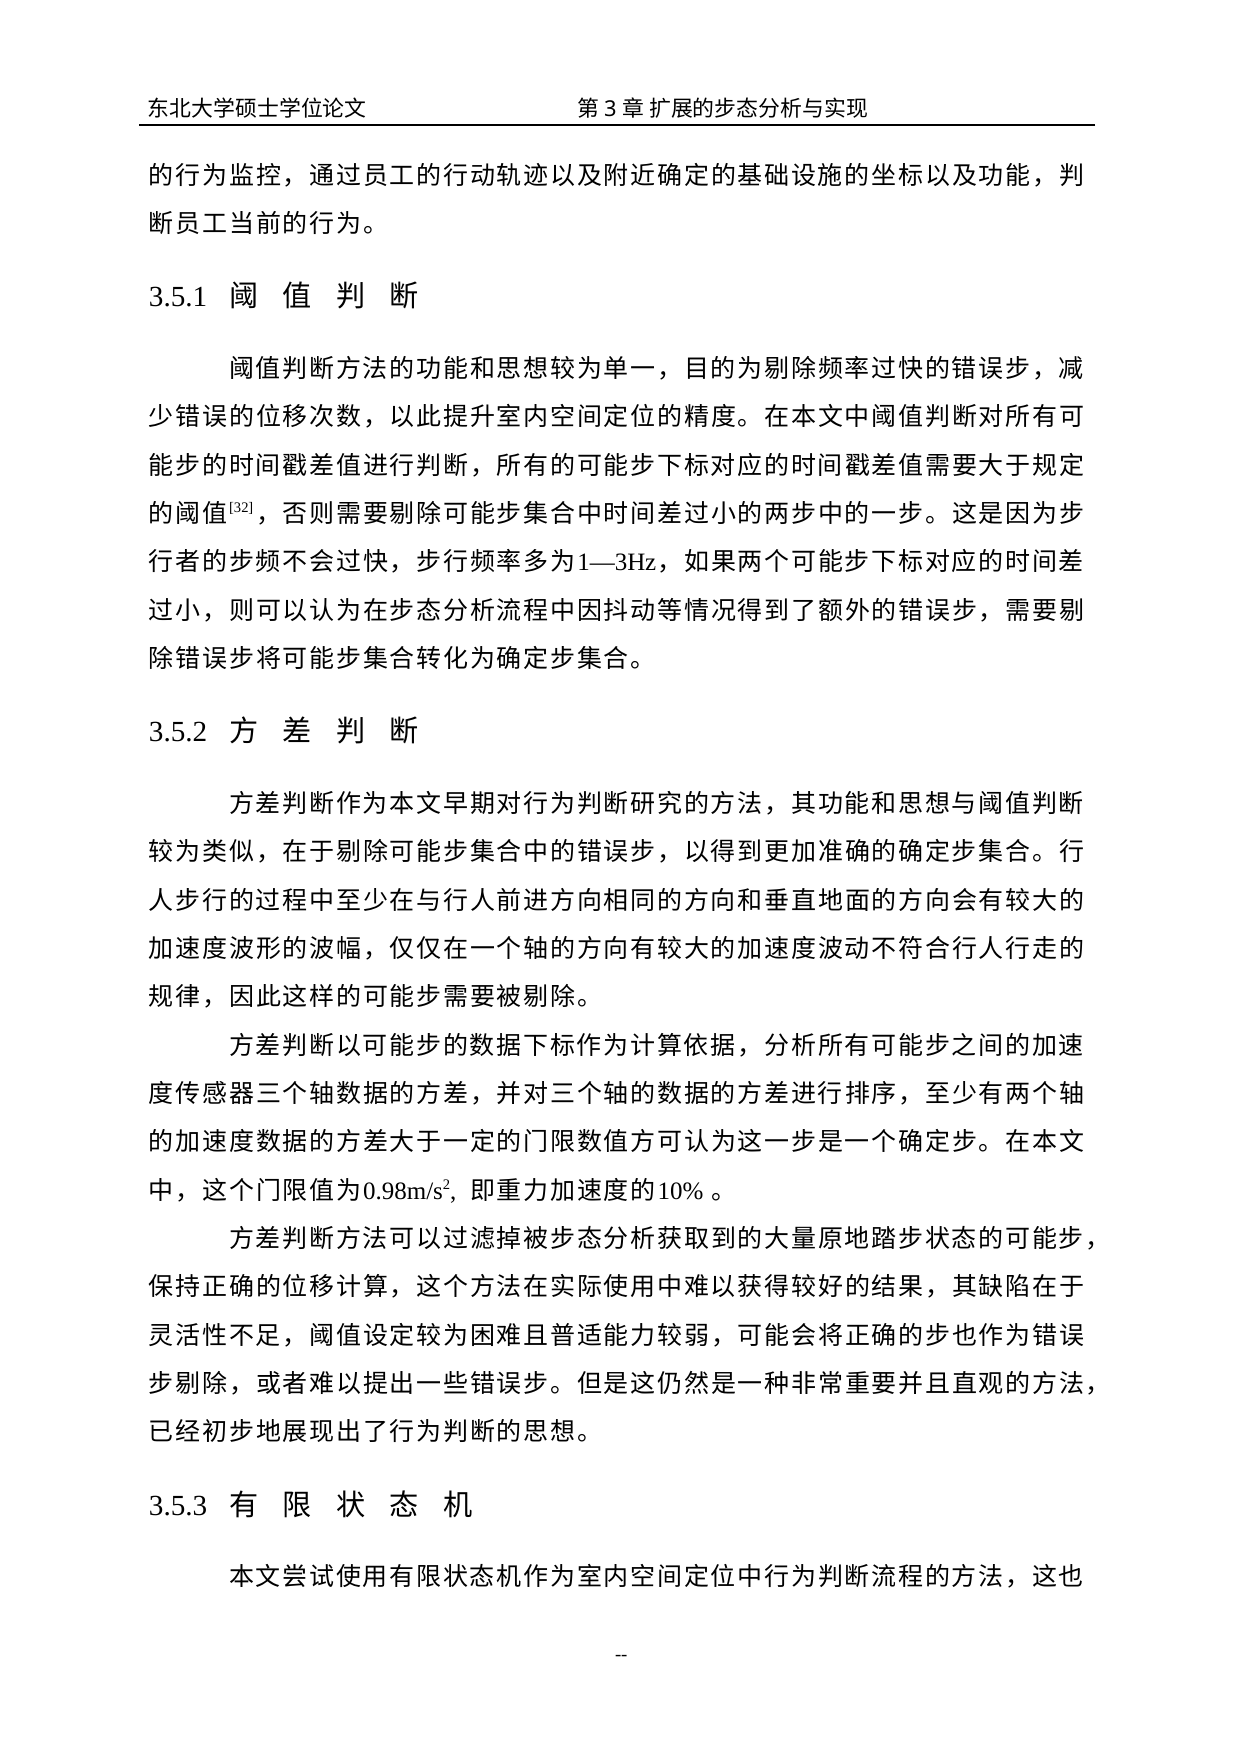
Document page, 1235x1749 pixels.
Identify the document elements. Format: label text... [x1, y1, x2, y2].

subtitle 阈值判断 [143, 270, 1086, 318]
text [149, 149, 1086, 246]
text 方差判断作为本文早期对行为判断研究的方法，其功能和思想与阈值判断较为类似，在于剔除可能步集合中的错误步，以得到更加准确的确定步集合。行人步行的过程中至少在与行人前进方向相同的方向和垂直地面的方向会有较大的加速度波形的波幅，仅仅在一个轴的方向有较大的加速度波动不符合行人行走的规律，因此这样的可能步需要被剔除。 [149, 777, 1086, 1019]
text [149, 1551, 1086, 1599]
text 方差判断方法可以过滤掉被步态分析获取到的大量原地踏步状态的可能步，保持正确的位移计算，这个方法在实际使用中难以获得较好的结果，其缺陷在于灵活性不足，阈值设定较为困难且普适能力较弱，可能会将正确的步也作为错误步剔除，或者难以提出一些错误步。但是这仍然是一种非常重要并且直观的方法，已经初步地展现出了行为判断的思想。 [149, 1212, 1086, 1454]
text 方差判断以可能步的数据下标作为计算依据，分析所有可能步之间的加速度传感器三个轴数据的方差，并对三个轴的数据的方差进行排序，至少有两个轴的加速度数据的方差大于一定的门限数值方可认为这一步是一个确定步。在本文中，这个门限值为0.98m/s2,即重力加速度的10%。 [149, 1019, 1086, 1212]
text 阈值判断方法的功能和思想较为单一，目的为剔除频率过快的错误步，减少错误的位移次数，以此提升室内空间定位的精度。在本文中阈值判断对所有可能步的时间戳差值进行判断，所有的可能步下标对应的时间戳差值需要大于规定的阈值[32]，否则需要剔除可能步集合中时间差过小的两步中的一步。这是因为步行者的步频不会过快，步行频率多为1—3Hz，如果两个可能步下标对应的时间差过小，则可以认为在步态分析流程中因抖动等情况得到了额外的错误步，需要剔除错误步将可能步集合转化为确定步集合。 [149, 342, 1086, 681]
subtitle 有限状态机 [143, 1478, 1086, 1527]
subtitle 方差判断 [143, 705, 1086, 753]
